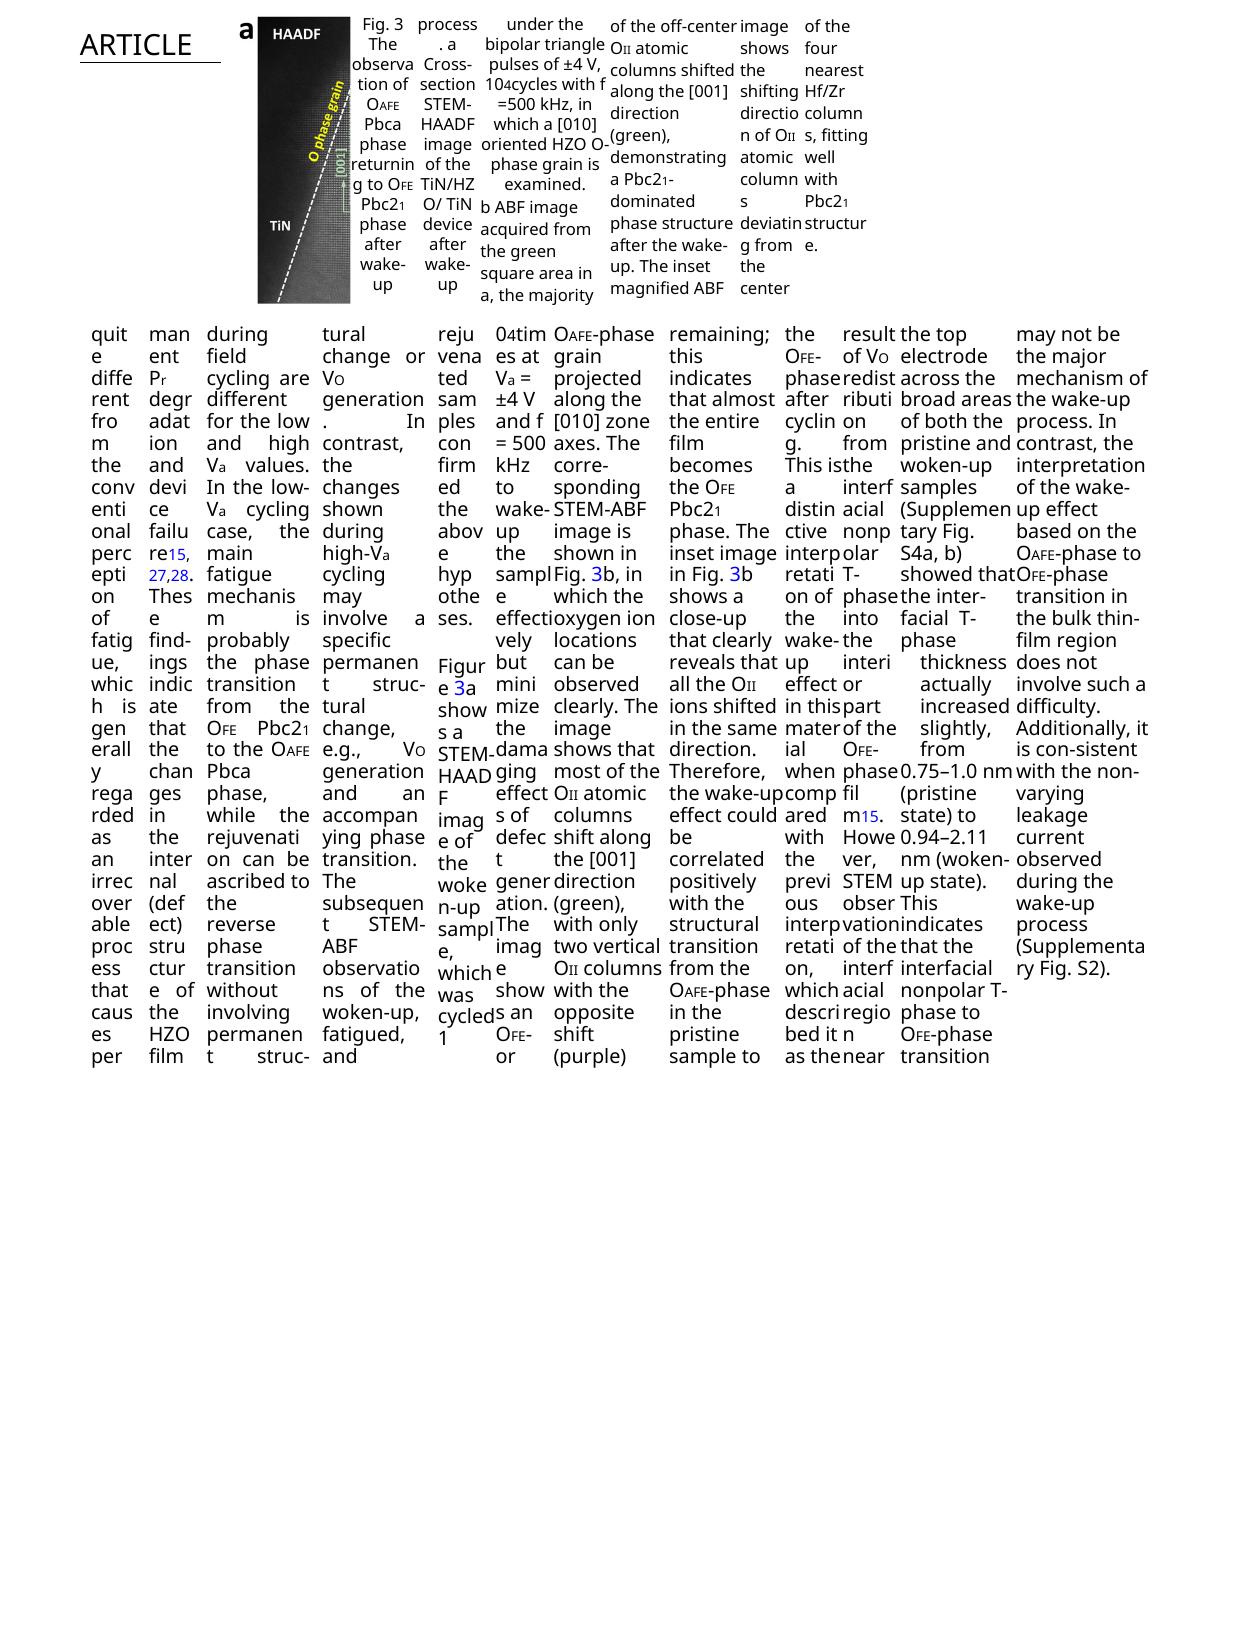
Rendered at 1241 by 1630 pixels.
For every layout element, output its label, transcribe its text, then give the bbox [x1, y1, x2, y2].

text quite different from the conventional perception of fatigue, which is generally regarded as an irrecoverable process that causes permanent Pr degradation and device failure15,27,28. These find-ings indicate that the changes in the internal (defect) structure of the HZO film during field cycling are different for the low and high Va values. In the low-Va cycling case, the main fatigue mechanism is probably the phase transition from the OFE Pbc21 to the OAFE Pbca phase, while the rejuvenation can be ascribed to the reverse phase transition without involving permanent struc-tural change or VO generation. In contrast, the changes shown during high-Va cycling may involve a specific permanent struc-tural change, e.g., VO generation and an accompanying phase transition. The subsequent STEM-ABF observations of the woken-up, fatigued, and rejuvenated samples confirmed the above hypotheses. [322, 324, 425, 1067]
text Fig. 3 The observation of OAFE Pbca phase returning to OFE Pbc21 phase after wake-up process. a Cross-section STEM-HAADF image of the TiN/HZO/ TiN device after wake-up under the bipolar triangle pulses of ±4 V, 104cycles with f =500 kHz, in which a [010] oriented HZO O-phase grain is examined. [351, 15, 610, 295]
table_header ARTICLE [80, 30, 221, 62]
picture [239, 14, 351, 306]
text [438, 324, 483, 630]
text b ABF image acquired from the green square area in a, the majority of the off-center OII atomic columns shifted along the [001] direction (green), demonstrating a Pbc21-dominated phase structure after the wake-up. The inset magnified ABF image shows the shifting direction of OII atomic columns deviating from the center of the four nearest Hf/Zr columns, fitting well with Pbc21 structure. [480, 15, 869, 306]
text quite different from the conventional perception of fatigue, which is generally regarded as an irrecoverable process that causes permanent Pr degradation and device failure15,27,28. These find-ings indicate that the changes in the internal (defect) structure of the HZO film during field cycling are different for the low and high Va values. In the low-Va cycling case, the main fatigue mechanism is probably the phase transition from the OFE Pbc21 to the OAFE Pbca phase, while the rejuvenation can be ascribed to the reverse phase transition without involving permanent struc-tural change or VO generation. In contrast, the changes shown during high-Va cycling may involve a specific permanent struc-tural change, e.g., VO generation and an accompanying phase transition. The subsequent STEM-ABF observations of the woken-up, fatigued, and rejuvenated samples confirmed the above hypotheses. [206, 324, 310, 1067]
text Figure 3a shows a STEM-HAADF image of the woken-up sample, which was cycled 104times at Va = ±4 V and f = 500 kHz to wake-up the sample effectively but minimize the damaging effects of defect generation. The image shows an OFE- or OAFE-phase grain projected along the [010] zone axes. The corre-sponding STEM-ABF image is shown in Fig. 3b, in which the oxygen ion locations can be observed clearly. The image shows that most of the OII atomic columns shift along the [001] direction (green), with only two vertical OII columns with the opposite shift (purple) remaining; this indicates that almost the entire film becomes the OFE Pbc21 phase. The inset image in Fig. 3b shows a close-up that clearly reveals that all the OII ions shifted in the same direction. Therefore, the wake-up effect could be correlated positively with the structural transition from the OAFE-phase in the pristine sample to the OFE-phase after cycling. This is a distinctive interpretation of the wake-up effect in this material when compared with the previous interpretation, which described it as the result of VO redistribution from the interfacial nonpolar T-phase into the interior part of the OFE-phase film15. However, STEM observation of the interfacial region near the top electrode across the broad areas of both the pristine and woken-up samples (Supplementary Fig. S4a, b) showed that the inter-facial T-phase thickness actually increased slightly, from 0.75–1.0 nm (pristine state) to 0.94–2.11 nm (woken-up state). This indicates that the interfacial nonpolar T-phase to OFE-phase transition may not be the major mechanism of the wake-up process. In contrast, the interpretation of the wake-up effect based on the OAFE-phase to OFE-phase transition in the bulk thin-film region does not involve such a difficulty. Additionally, it is con-sistent with the non-varying leakage current observed during the wake-up process (Supplementary Fig. S2). [438, 324, 1151, 1067]
